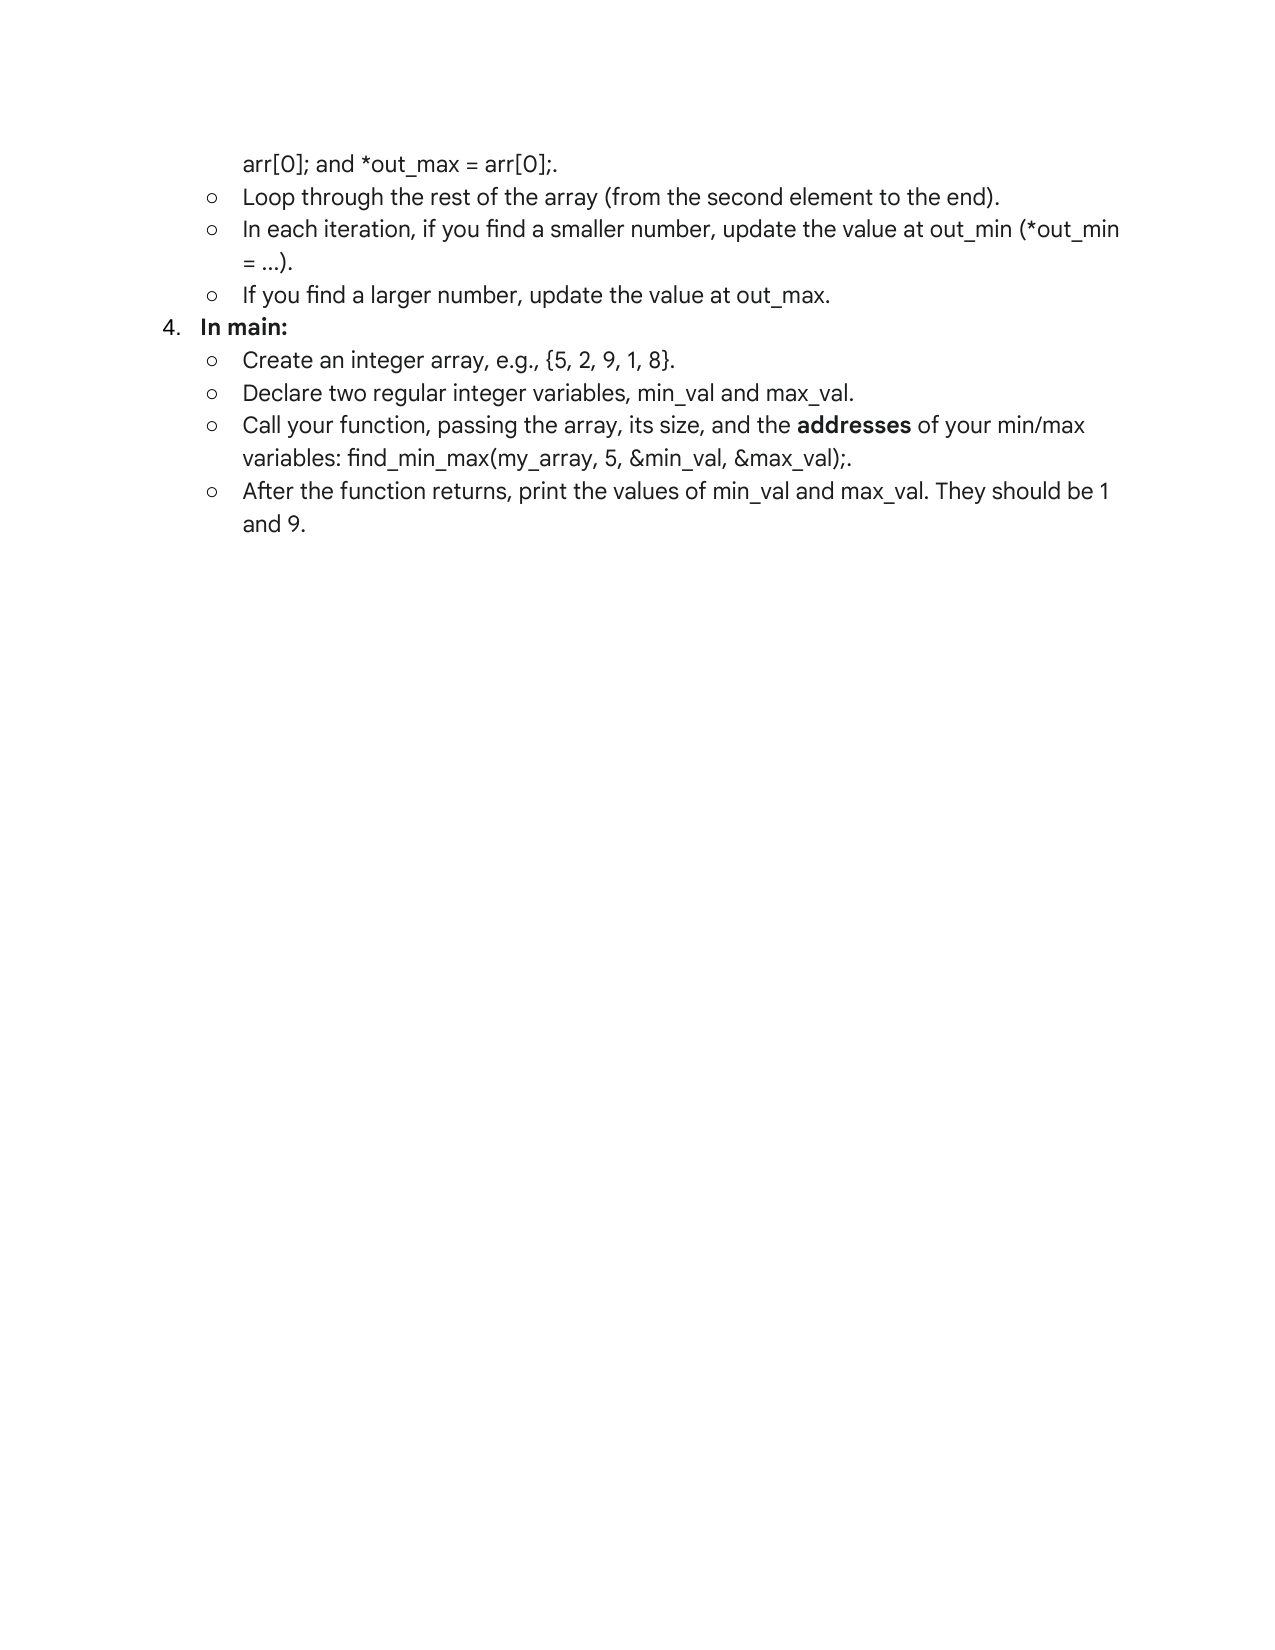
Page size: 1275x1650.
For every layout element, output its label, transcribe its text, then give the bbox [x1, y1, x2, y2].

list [205, 150, 1125, 179]
list If you find a larger number, update the value at out_max. [205, 281, 1125, 309]
list Call your function, passing the array, its size, and the addresses of your min/max variables: find_min_max(my_array, 5, &min_val, &max_val);. [205, 412, 1125, 473]
list In main: [162, 313, 1125, 342]
list Create an integer array, e.g., {5, 2, 9, 1, 8}. [205, 346, 1125, 375]
list After the function returns, print the values of min_val and max_val. They should be 1 and 9. [205, 477, 1125, 538]
list Loop through the rest of the array (from the second element to the end). [205, 183, 1125, 211]
list Declare two regular integer variables, min_val and max_val. [205, 379, 1125, 408]
list In each iteration, if you find a smaller number, update the value at out_min (*out_min = ...). [205, 215, 1125, 277]
